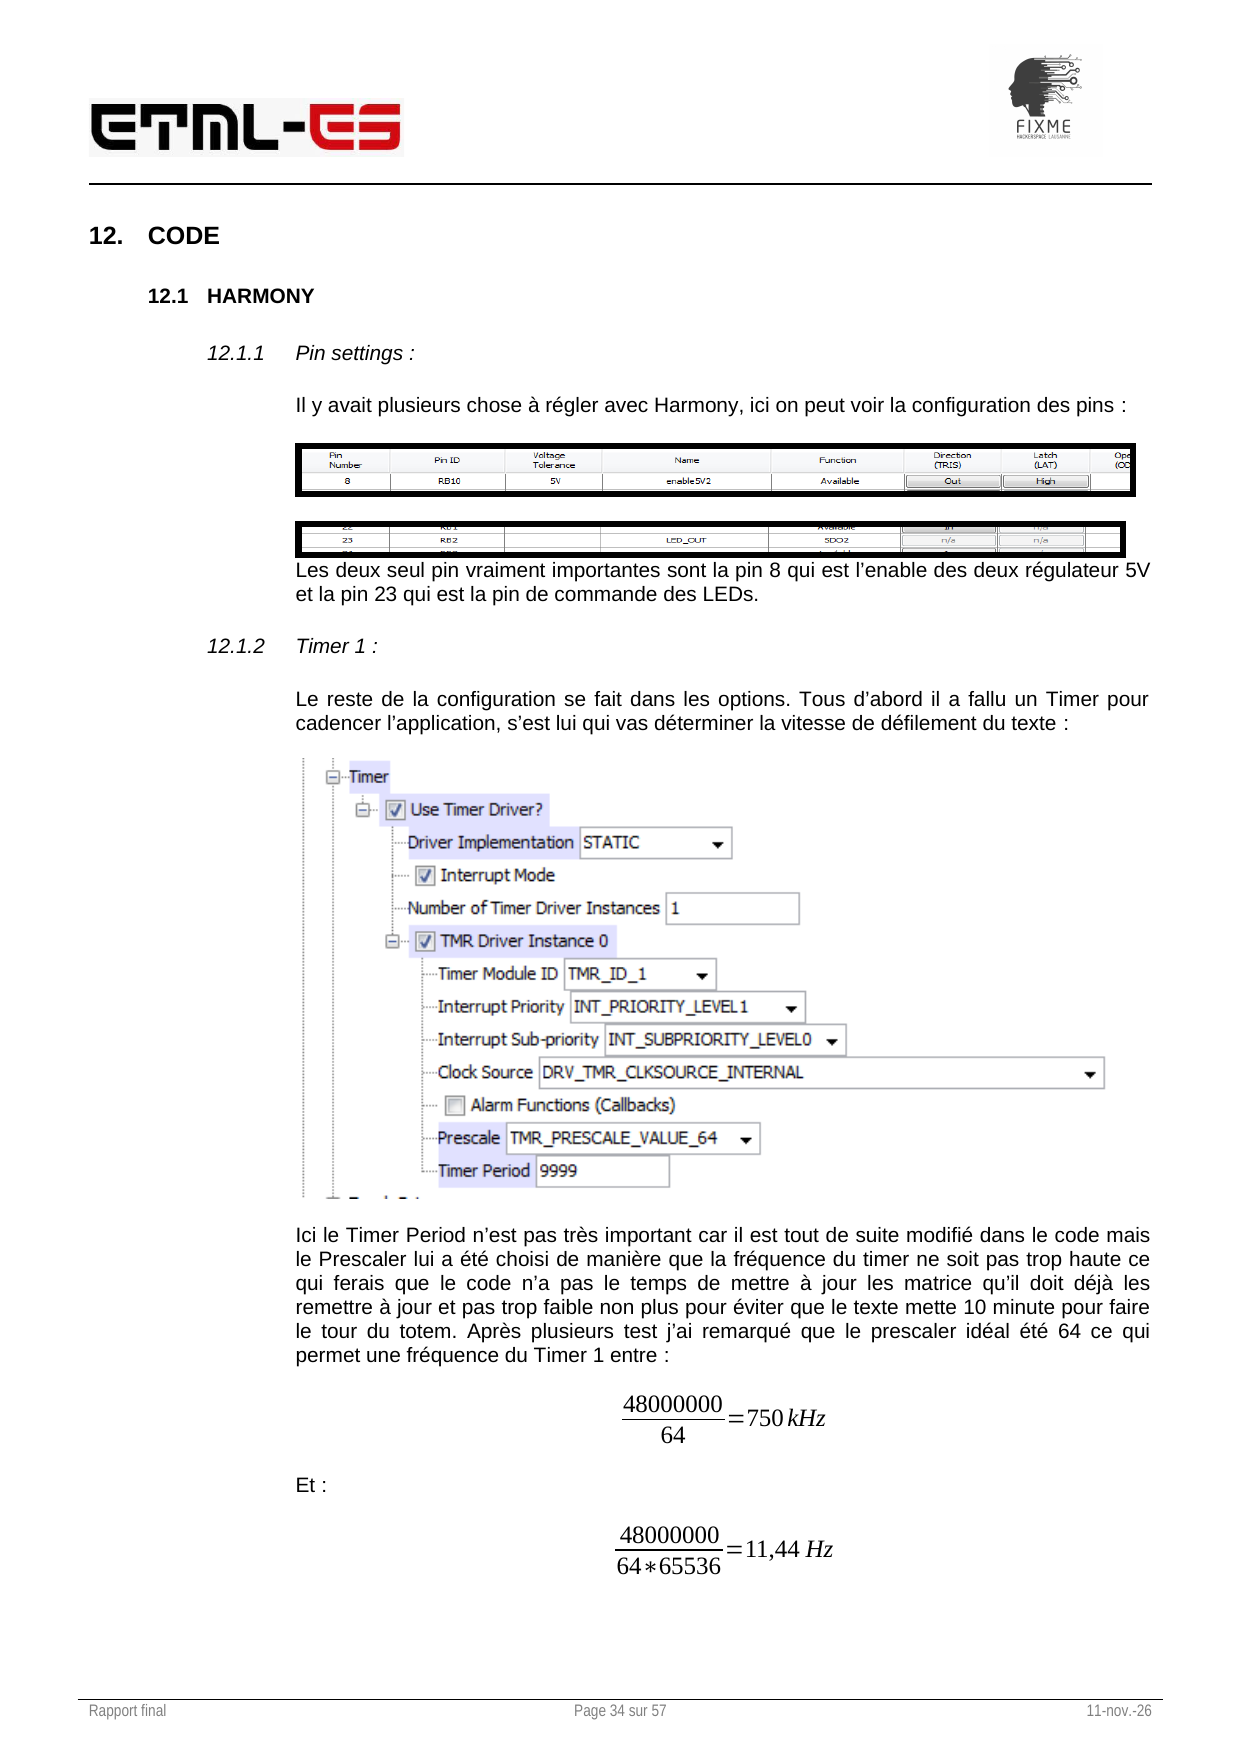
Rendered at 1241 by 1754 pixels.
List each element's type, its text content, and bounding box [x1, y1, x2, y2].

subtitle harmony [148, 284, 1152, 308]
picture [295, 758, 1171, 1199]
picture [302, 449, 1130, 491]
subtitle Code [89, 221, 1152, 250]
text Et : [295, 1473, 1152, 1497]
text Ici le Timer Period n’est pas très important car il est tout de suite modifié dans le code mais le Prescaler lui a été choisi de manière que la fréquence du timer ne soit pas trop haute ce qui ferais que le code n’a pas le temps de mettre à jour les matrice qu’il doit déjà les remettre à jour et pas trop faible non plus pour éviter que le texte mette 10 minute pour faire le tour du totem. Après plusieurs test j’ai remarqué que le prescaler idéal été 64 ce qui permet une fréquence du Timer 1 entre : [295, 1223, 1152, 1366]
subtitle Timer 1 : [207, 634, 1152, 658]
picture [302, 527, 1120, 552]
picture [88, 98, 405, 157]
text Les deux seul pin vraiment importantes sont la pin 8 qui est l’enable des deux régulateur 5V et la pin 23 qui est la pin de commande des LEDs. [295, 558, 1152, 606]
picture [988, 44, 1104, 157]
text Il y avait plusieurs chose à régler avec Harmony, ici on peut voir la configuration des pins : [295, 393, 1152, 417]
subtitle Pin settings : [207, 341, 1152, 364]
text Le reste de la configuration se fait dans les options. Tous d’abord il a fallu un Timer pour cadencer l’application, s’est lui qui vas déterminer la vitesse de défilement du texte : [295, 686, 1152, 734]
